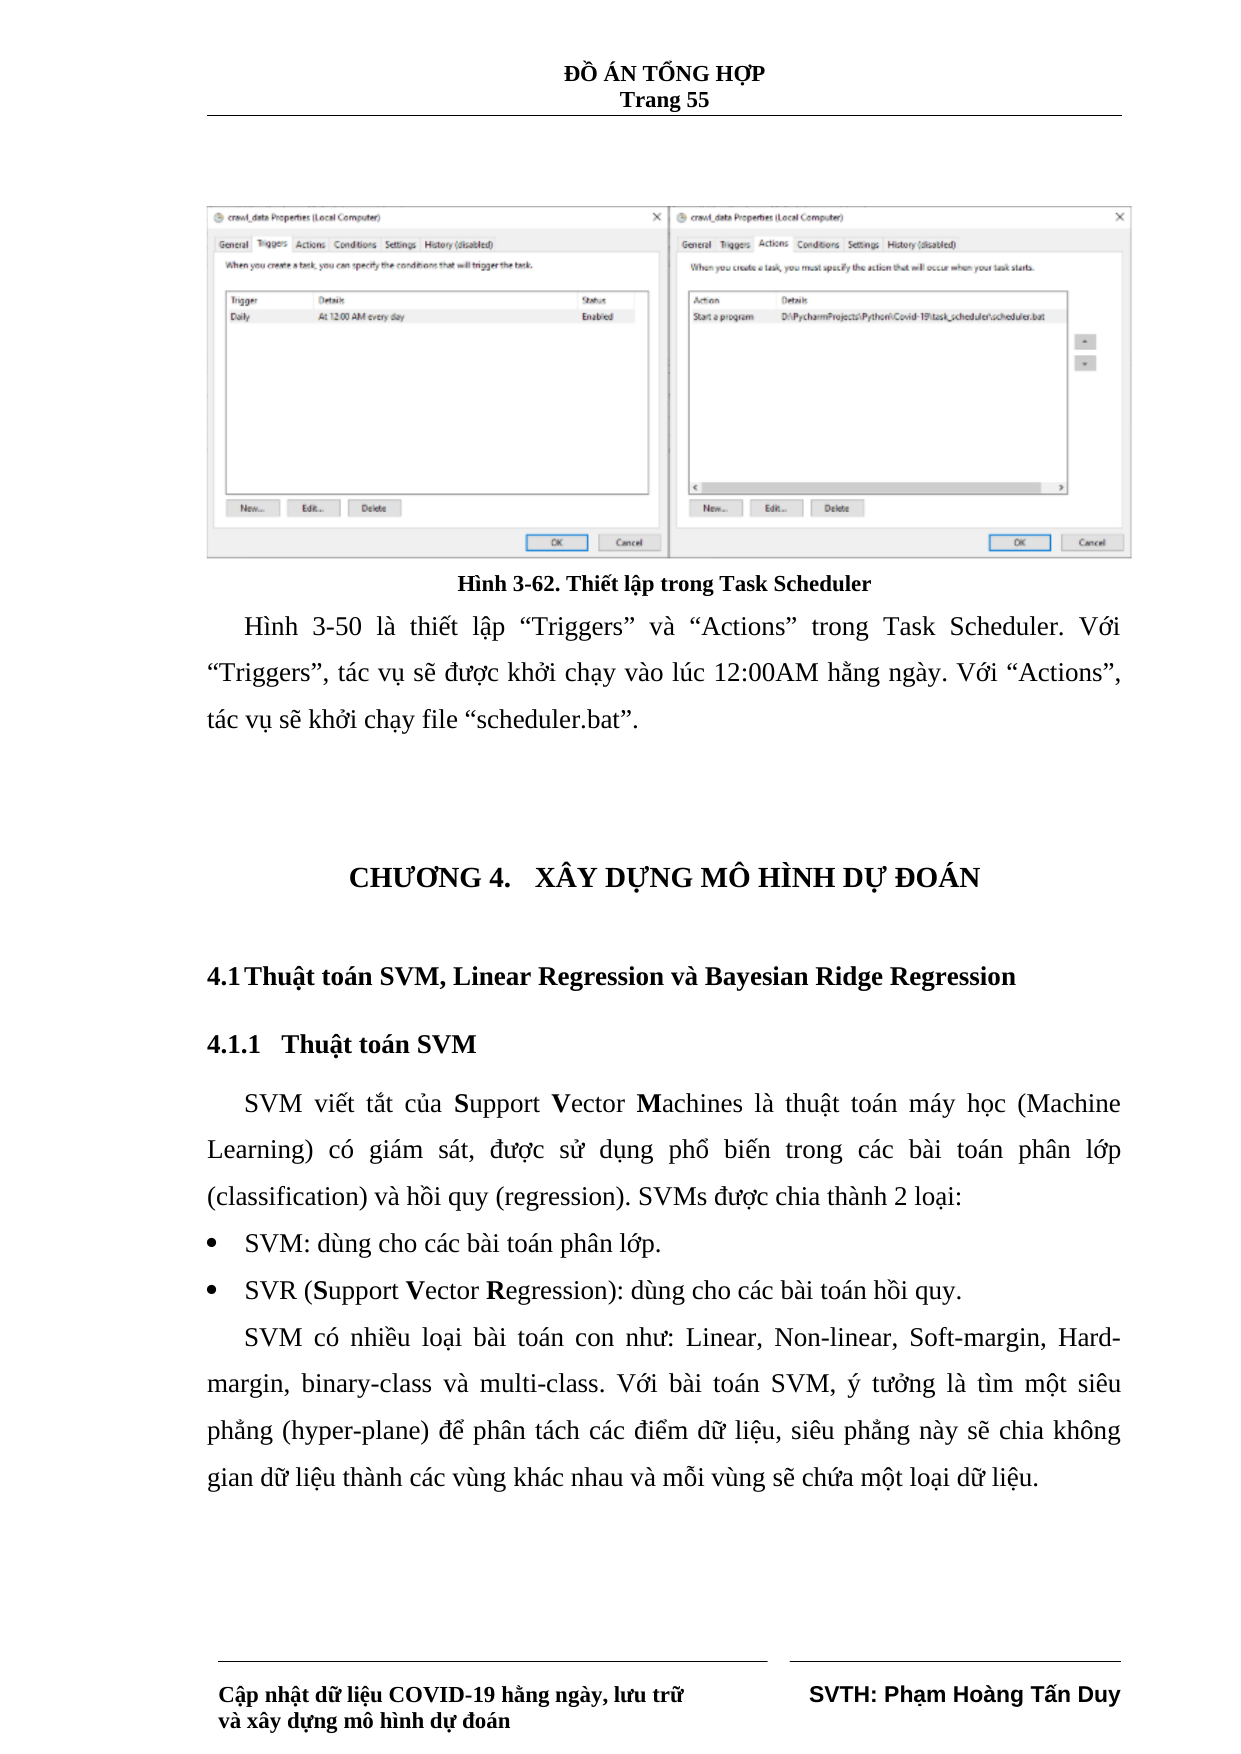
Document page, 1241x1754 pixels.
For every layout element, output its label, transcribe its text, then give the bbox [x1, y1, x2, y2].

picture [206, 206, 1133, 560]
list SVM: dùng cho các bài toán phân lớp. [207, 1227, 1122, 1258]
subtitle Thuật toán SVM, Linear Regression và Bayesian Ridge Regression [207, 960, 1122, 991]
list SVR (Support Vector Regression): dùng cho các bài toán hồi quy. [207, 1274, 1122, 1305]
subtitle Thuật toán SVM [207, 1028, 1122, 1059]
subtitle XÂY DỰNG MÔ HÌNH DỰ ĐOÁN [207, 860, 1122, 893]
text SVM có nhiều loại bài toán con như: Linear, Non-linear, Soft-margin, Hard-margin, binary-class và multi-class. Với bài toán SVM, ý tưởng là tìm một siêu phẳng (hyper-plane) để phân tách các điểm dữ liệu, siêu phẳng này sẽ chia không gian dữ liệu thành các vùng khác nhau và mỗi vùng sẽ chứa một loại dữ liệu. [207, 1321, 1122, 1492]
text SVM viết tắt của Support Vector Machines là thuật toán máy học (Machine Learning) có giám sát, được sử dụng phổ biến trong các bài toán phân lớp (classification) và hồi quy (regression). SVMs được chia thành 2 loại: [207, 1087, 1122, 1211]
text Hình 3-50 là thiết lập “Triggers” và “Actions” trong Task Scheduler. Với “Triggers”, tác vụ sẽ được khởi chạy vào lúc 12:00AM hằng ngày. Với “Actions”, tác vụ sẽ khởi chạy file “scheduler.bat”. [207, 609, 1122, 734]
